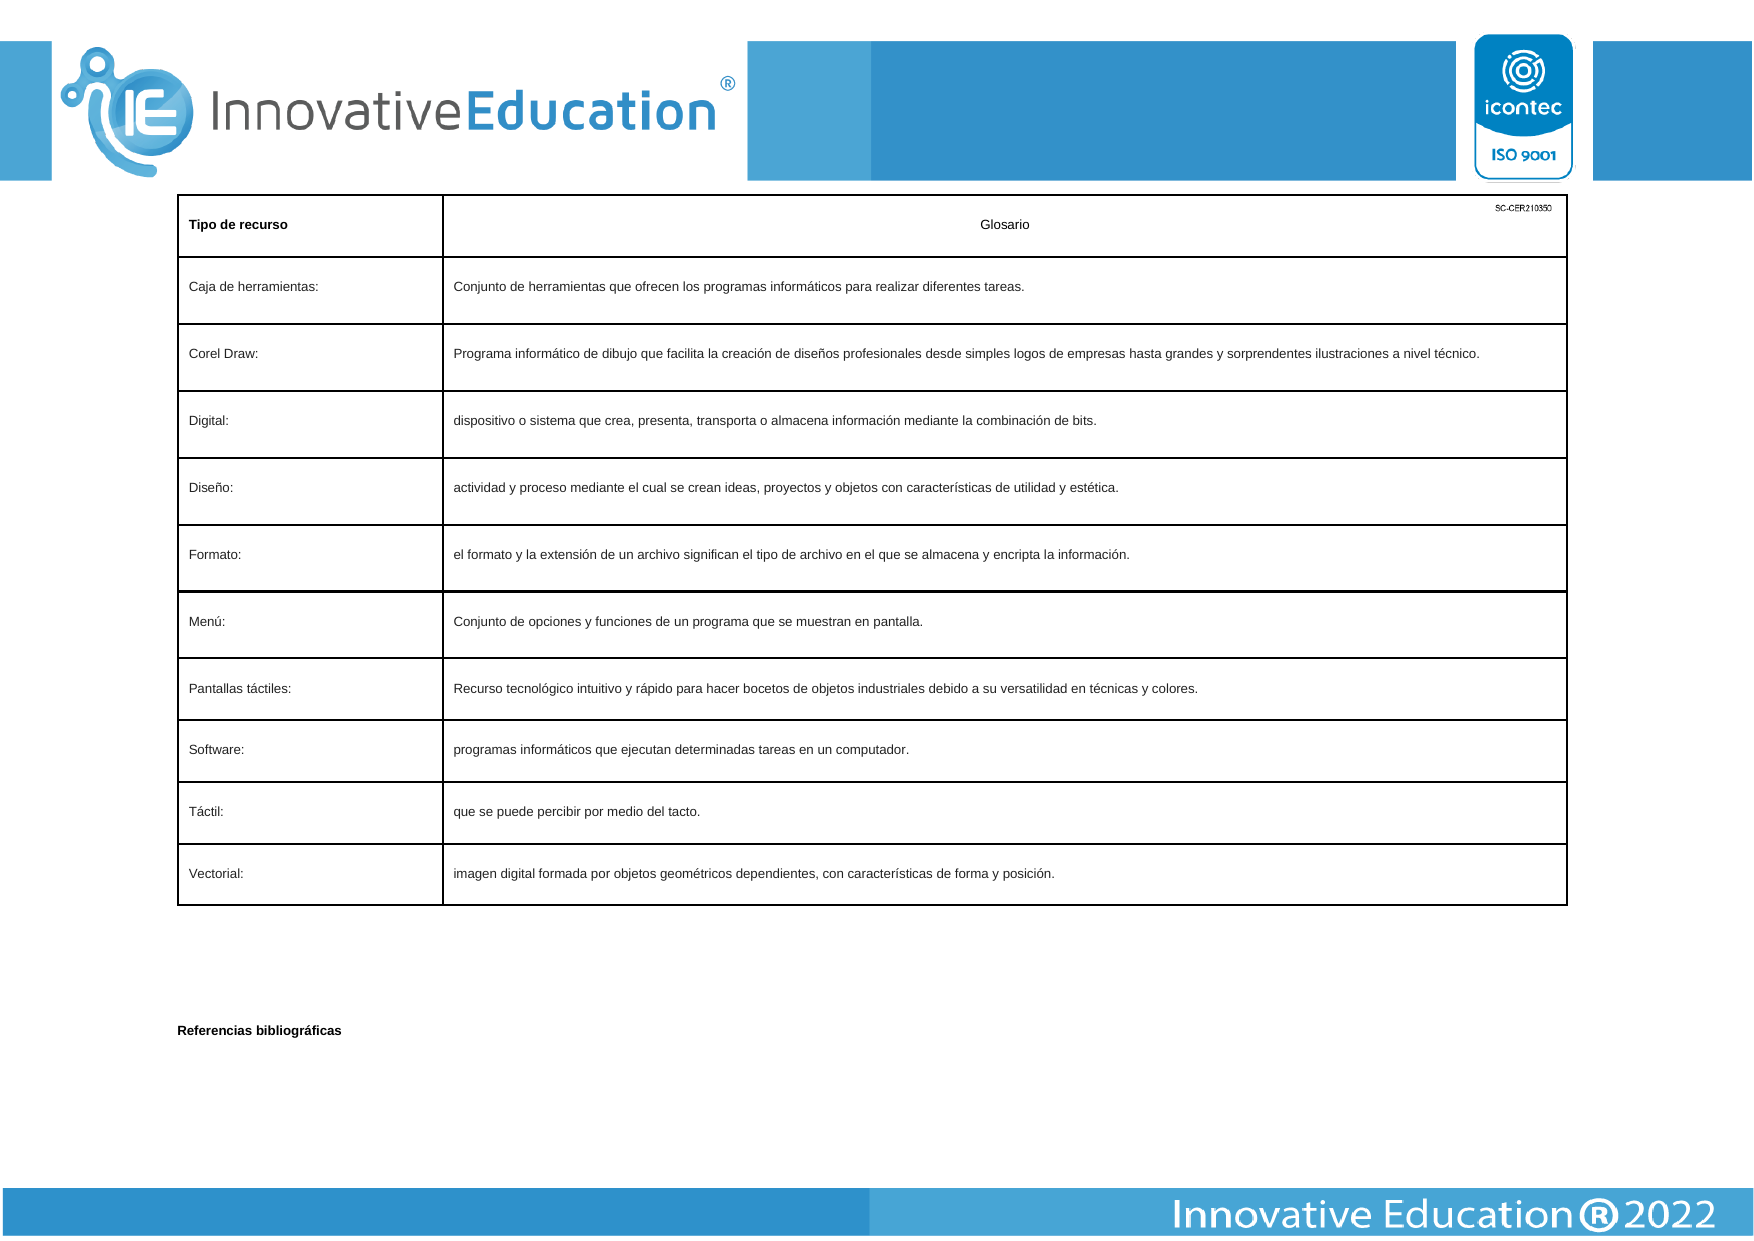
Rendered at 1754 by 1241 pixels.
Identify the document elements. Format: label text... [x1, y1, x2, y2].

table_cell Recurso tecnológico intuitivo y rápido para hacer bocetos de objetos industriales debido a su versatilidad en técnicas y colores. [444, 659, 1566, 719]
table_cell dispositivo o sistema que crea, presenta, transporta o almacena información mediante la combinación de bits. [444, 392, 1566, 457]
table_cell Caja de herramientas: [179, 258, 442, 323]
table_cell Formato: [179, 526, 442, 590]
table_cell imagen digital formada por objetos geométricos dependientes, con características de forma y posición. [444, 845, 1566, 904]
table_cell Corel Draw: [179, 325, 442, 390]
table_cell Software: [179, 721, 442, 781]
table_cell actividad y proceso mediante el cual se crean ideas, proyectos y objetos con características de utilidad y estética. [444, 459, 1566, 523]
table_cell Menú: [179, 593, 442, 657]
table_cell Táctil: [179, 783, 442, 842]
picture [2, 1186, 1754, 1241]
table_header Glosario [444, 196, 1566, 256]
picture [1593, 28, 1752, 194]
table_cell el formato y la extensión de un archivo significan el tipo de archivo en el que se almacena y encripta la información. [444, 526, 1566, 590]
table_cell Pantallas táctiles: [179, 659, 442, 719]
table_cell que se puede percibir por medio del tacto. [444, 783, 1566, 842]
picture [1471, 32, 1576, 214]
table_cell Digital: [179, 392, 442, 457]
picture [0, 28, 1456, 194]
table_cell Diseño: [179, 459, 442, 523]
table_cell Conjunto de herramientas que ofrecen los programas informáticos para realizar diferentes tareas. [444, 258, 1566, 323]
table_cell programas informáticos que ejecutan determinadas tareas en un computador. [444, 721, 1566, 781]
text Referencias bibliográficas [177, 1012, 1577, 1038]
table_cell Vectorial: [179, 845, 442, 904]
table_cell Conjunto de opciones y funciones de un programa que se muestran en pantalla. [444, 593, 1566, 657]
table_header Tipo de recurso [179, 196, 442, 256]
table_cell Programa informático de dibujo que facilita la creación de diseños profesionales desde simples logos de empresas hasta grandes y sorprendentes ilustraciones a nivel técnico. [444, 325, 1566, 390]
